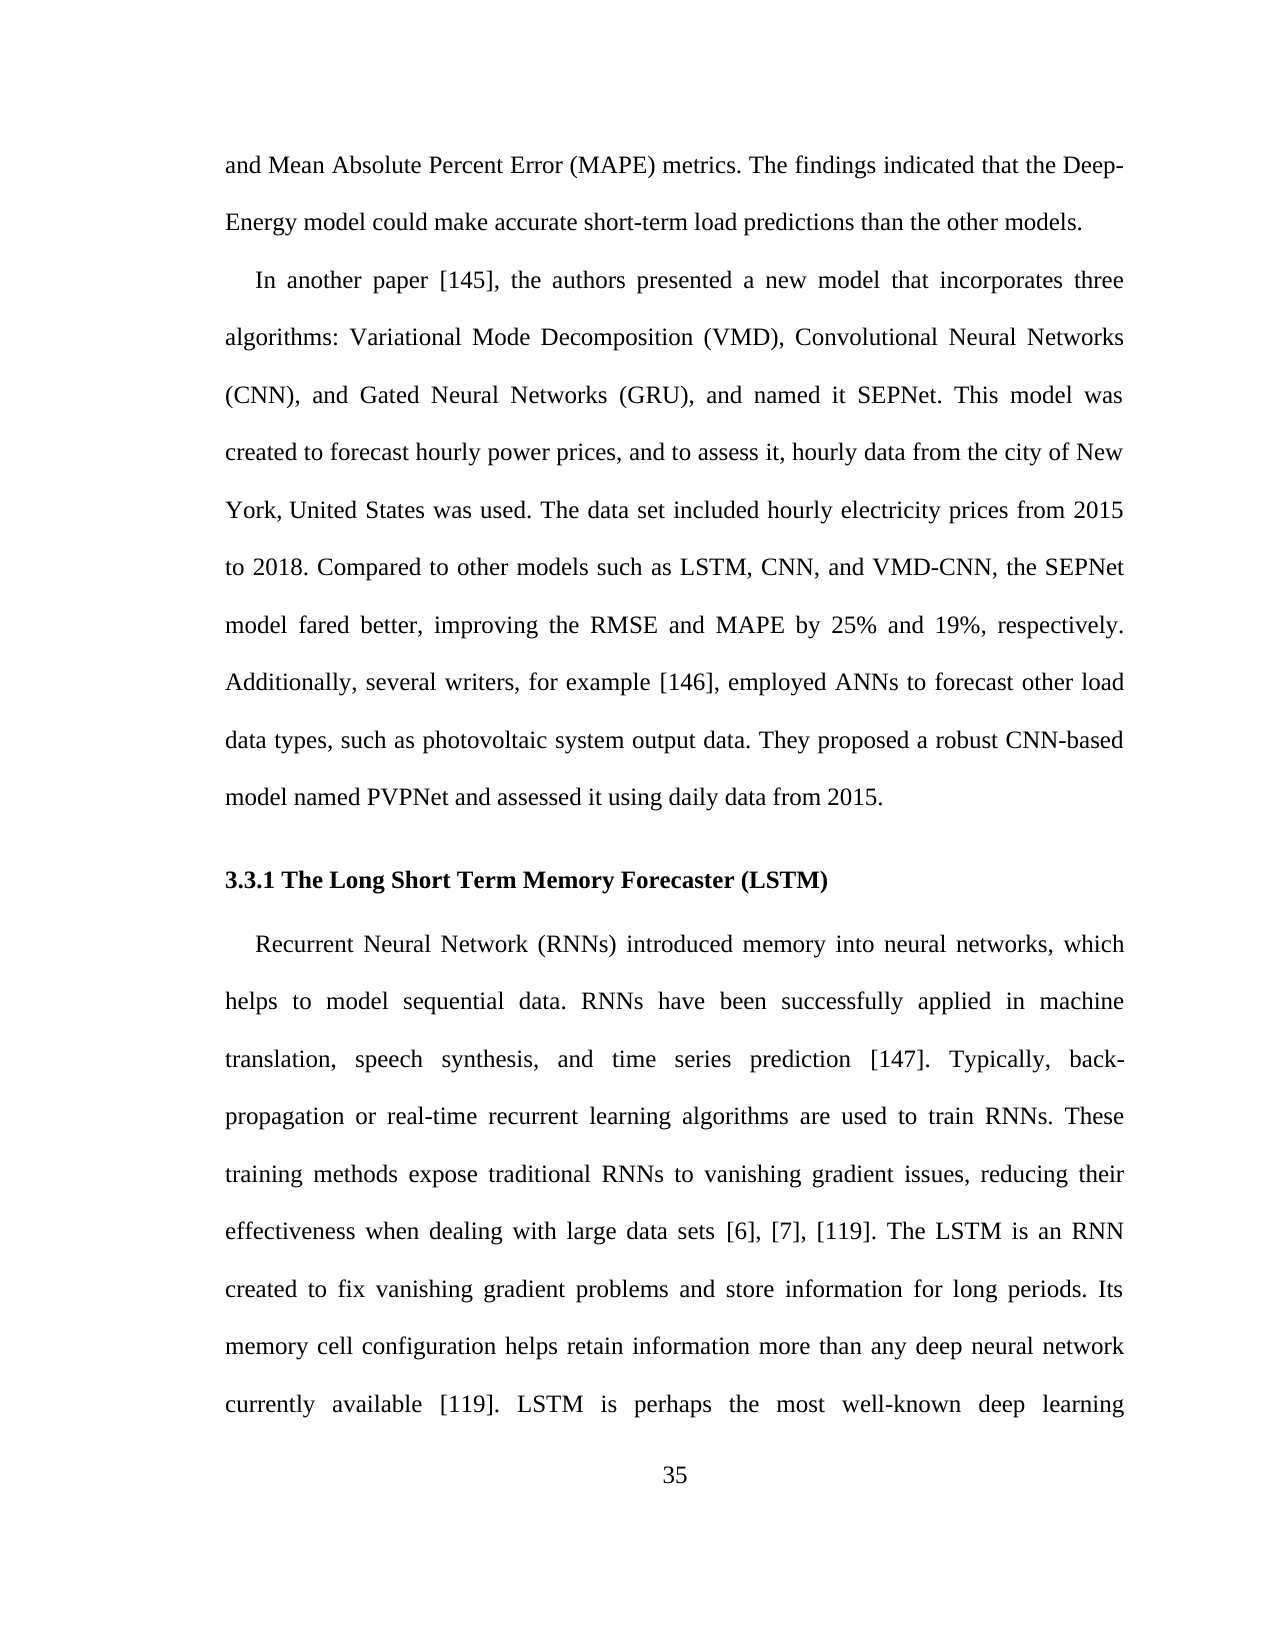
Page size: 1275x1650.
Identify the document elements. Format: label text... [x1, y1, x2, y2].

subtitle 3.3.1 The Long Short Term Memory Forecaster (LSTM) [225, 865, 1125, 894]
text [225, 929, 1125, 1417]
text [225, 150, 1125, 236]
text In another paper [145], the authors presented a new model that incorporates three algorithms: Variational Mode Decomposition (VMD), Convolutional Neural Networks (CNN), and Gated Neural Networks (GRU), and named it SEPNet. This model was created to forecast hourly power prices, and to assess it, hourly data from the city of New York, United States was used. The data set included hourly electricity prices from 2015 to 2018. Compared to other models such as LSTM, CNN, and VMD-CNN, the SEPNet model fared better, improving the RMSE and MAPE by 25% and 19%, respectively. Additionally, several writers, for example [146], employed ANNs to forecast other load data types, such as photovoltaic system output data. They proposed a robust CNN-based model named PVPNet and assessed it using daily data from 2015. [225, 265, 1125, 811]
